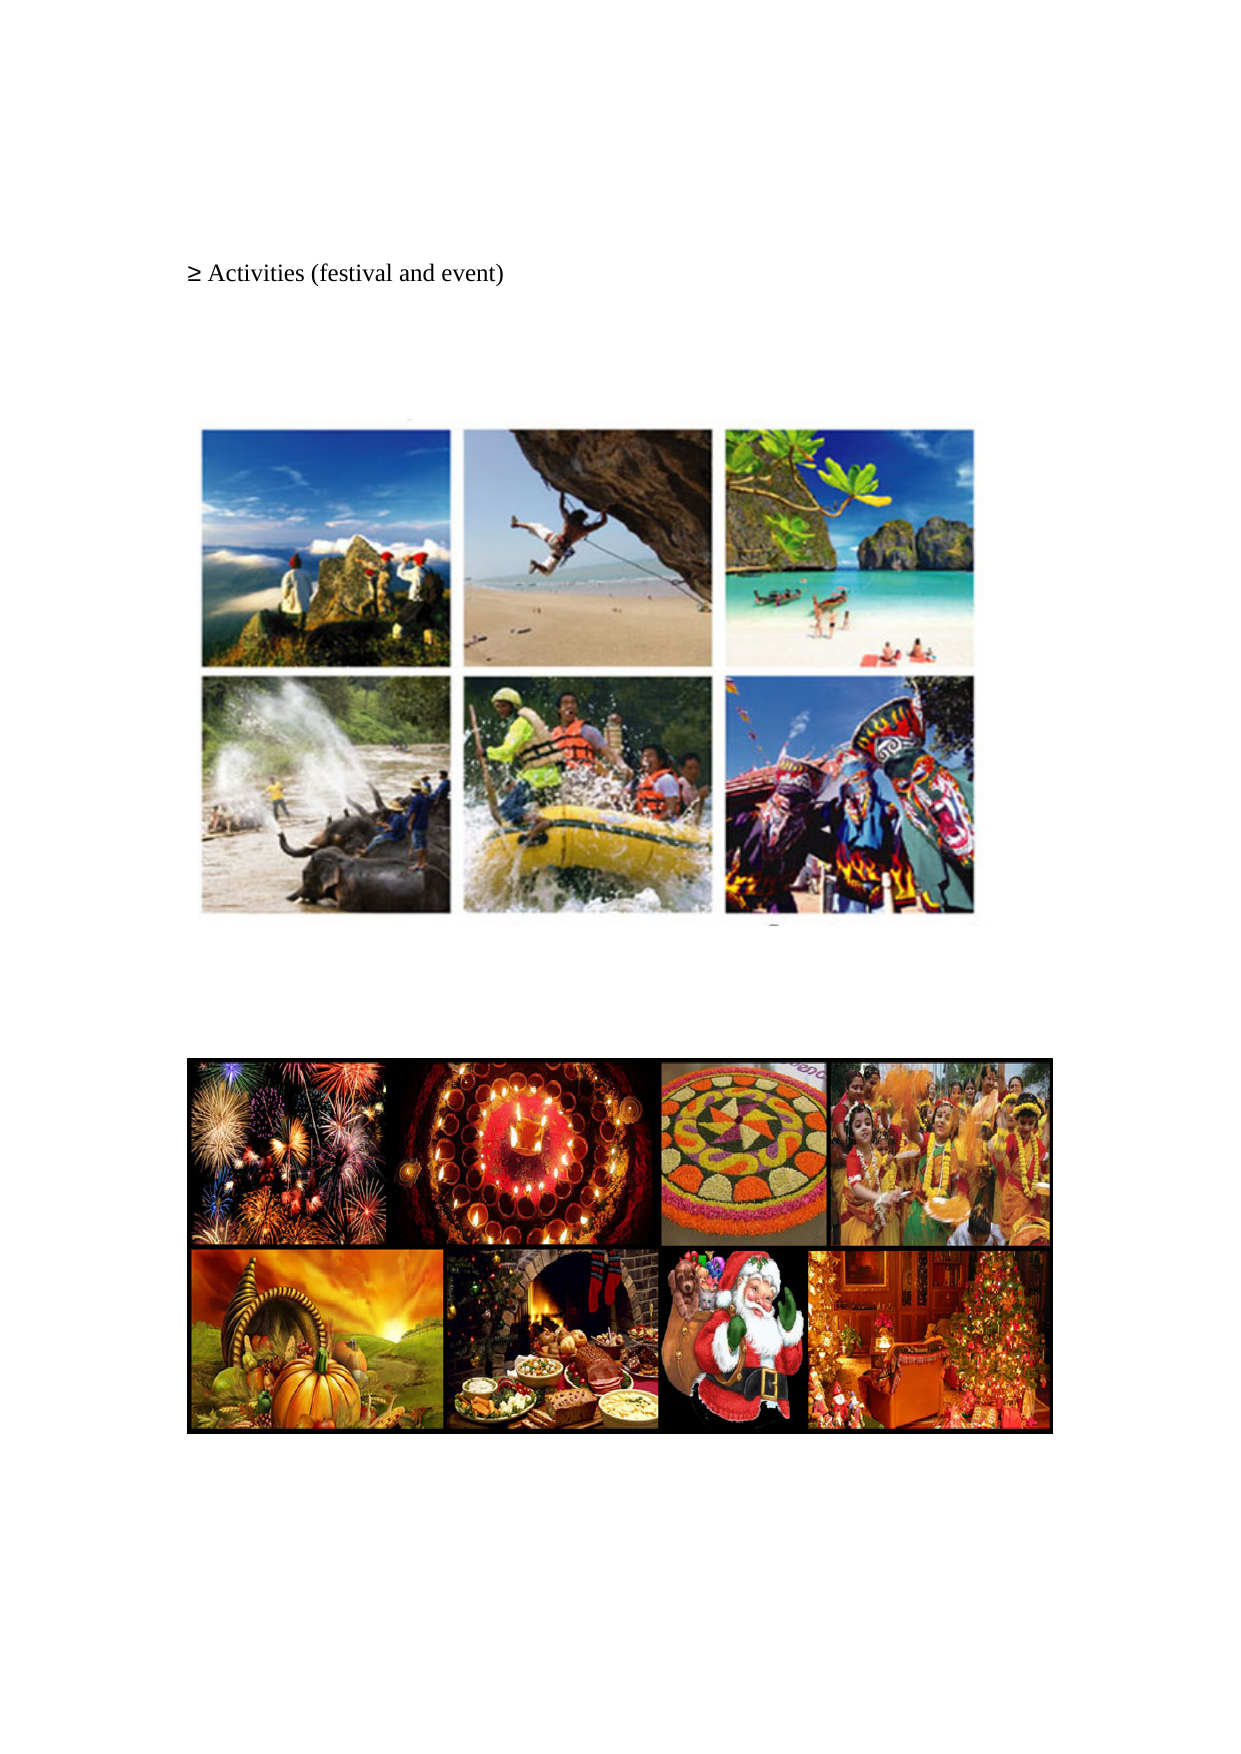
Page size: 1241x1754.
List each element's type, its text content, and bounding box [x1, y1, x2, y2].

picture [187, 1058, 1053, 1434]
picture [187, 419, 993, 926]
text ≥ Activities (festival and event) [187, 258, 1053, 287]
